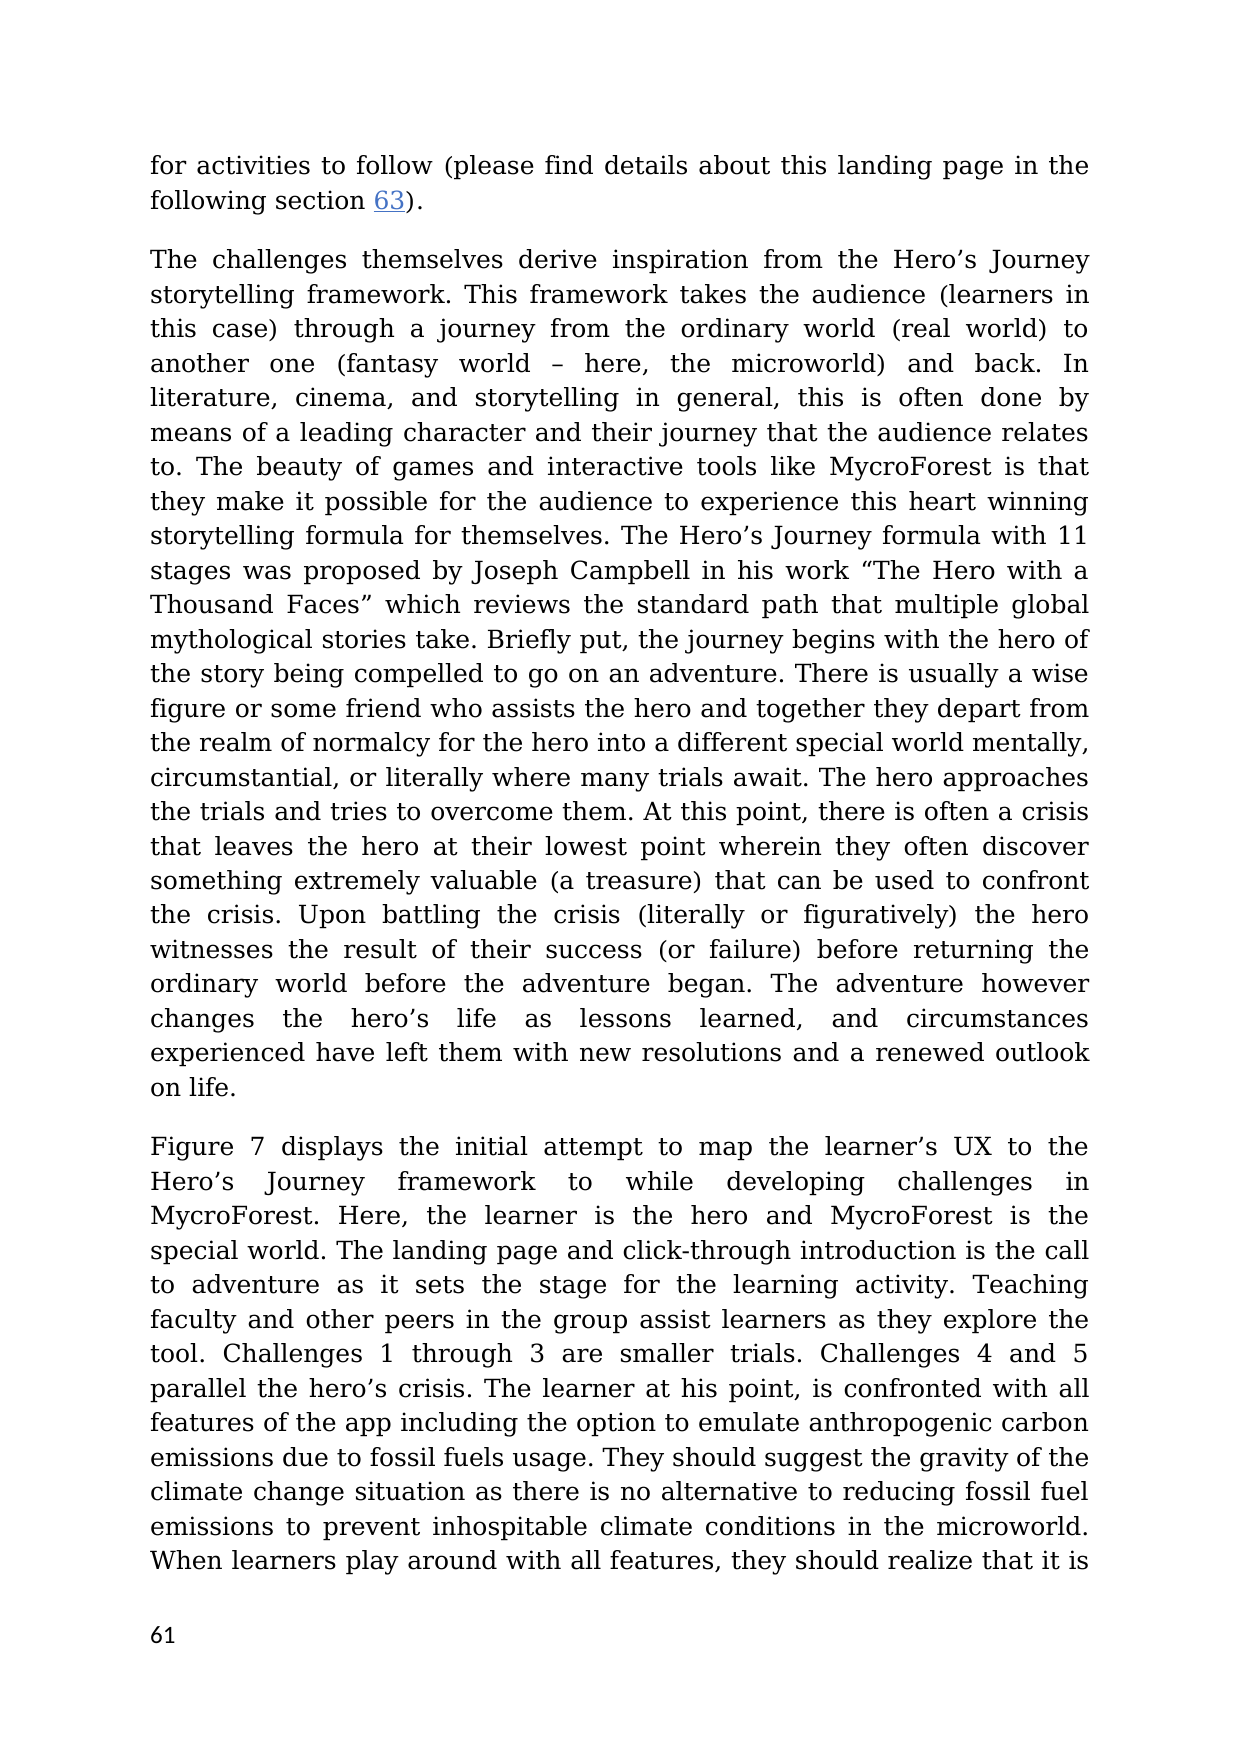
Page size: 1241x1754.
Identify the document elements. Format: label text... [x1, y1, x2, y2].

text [150, 1131, 1090, 1575]
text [150, 150, 1090, 214]
text The challenges themselves derive inspiration from the Hero’s Journey storytelling framework. This framework takes the audience (learners in this case) through a journey from the ordinary world (real world) to another one (fantasy world – here, the microworld) and back. In literature, cinema, and storytelling in general, this is often done by means of a leading character and their journey that the audience relates to. The beauty of games and interactive tools like MycroForest is that they make it possible for the audience to experience this heart winning storytelling formula for themselves. The Hero’s Journey formula with 11 stages was proposed by Joseph Campbell in his work “The Hero with a Thousand Faces” which reviews the standard path that multiple global mythological stories take. Briefly put, the journey begins with the hero of the story being compelled to go on an adventure. There is usually a wise figure or some friend who assists the hero and together they depart from the realm of normalcy for the hero into a different special world mentally, circumstantial, or literally where many trials await. The hero approaches the trials and tries to overcome them. At this point, there is often a crisis that leaves the hero at their lowest point wherein they often discover something extremely valuable (a treasure) that can be used to confront the crisis. Upon battling the crisis (literally or figuratively) the hero witnesses the result of their success (or failure) before returning the ordinary world before the adventure began. The adventure however changes the hero’s life as lessons learned, and circumstances experienced have left them with new resolutions and a renewed outlook on life. [150, 244, 1090, 1101]
